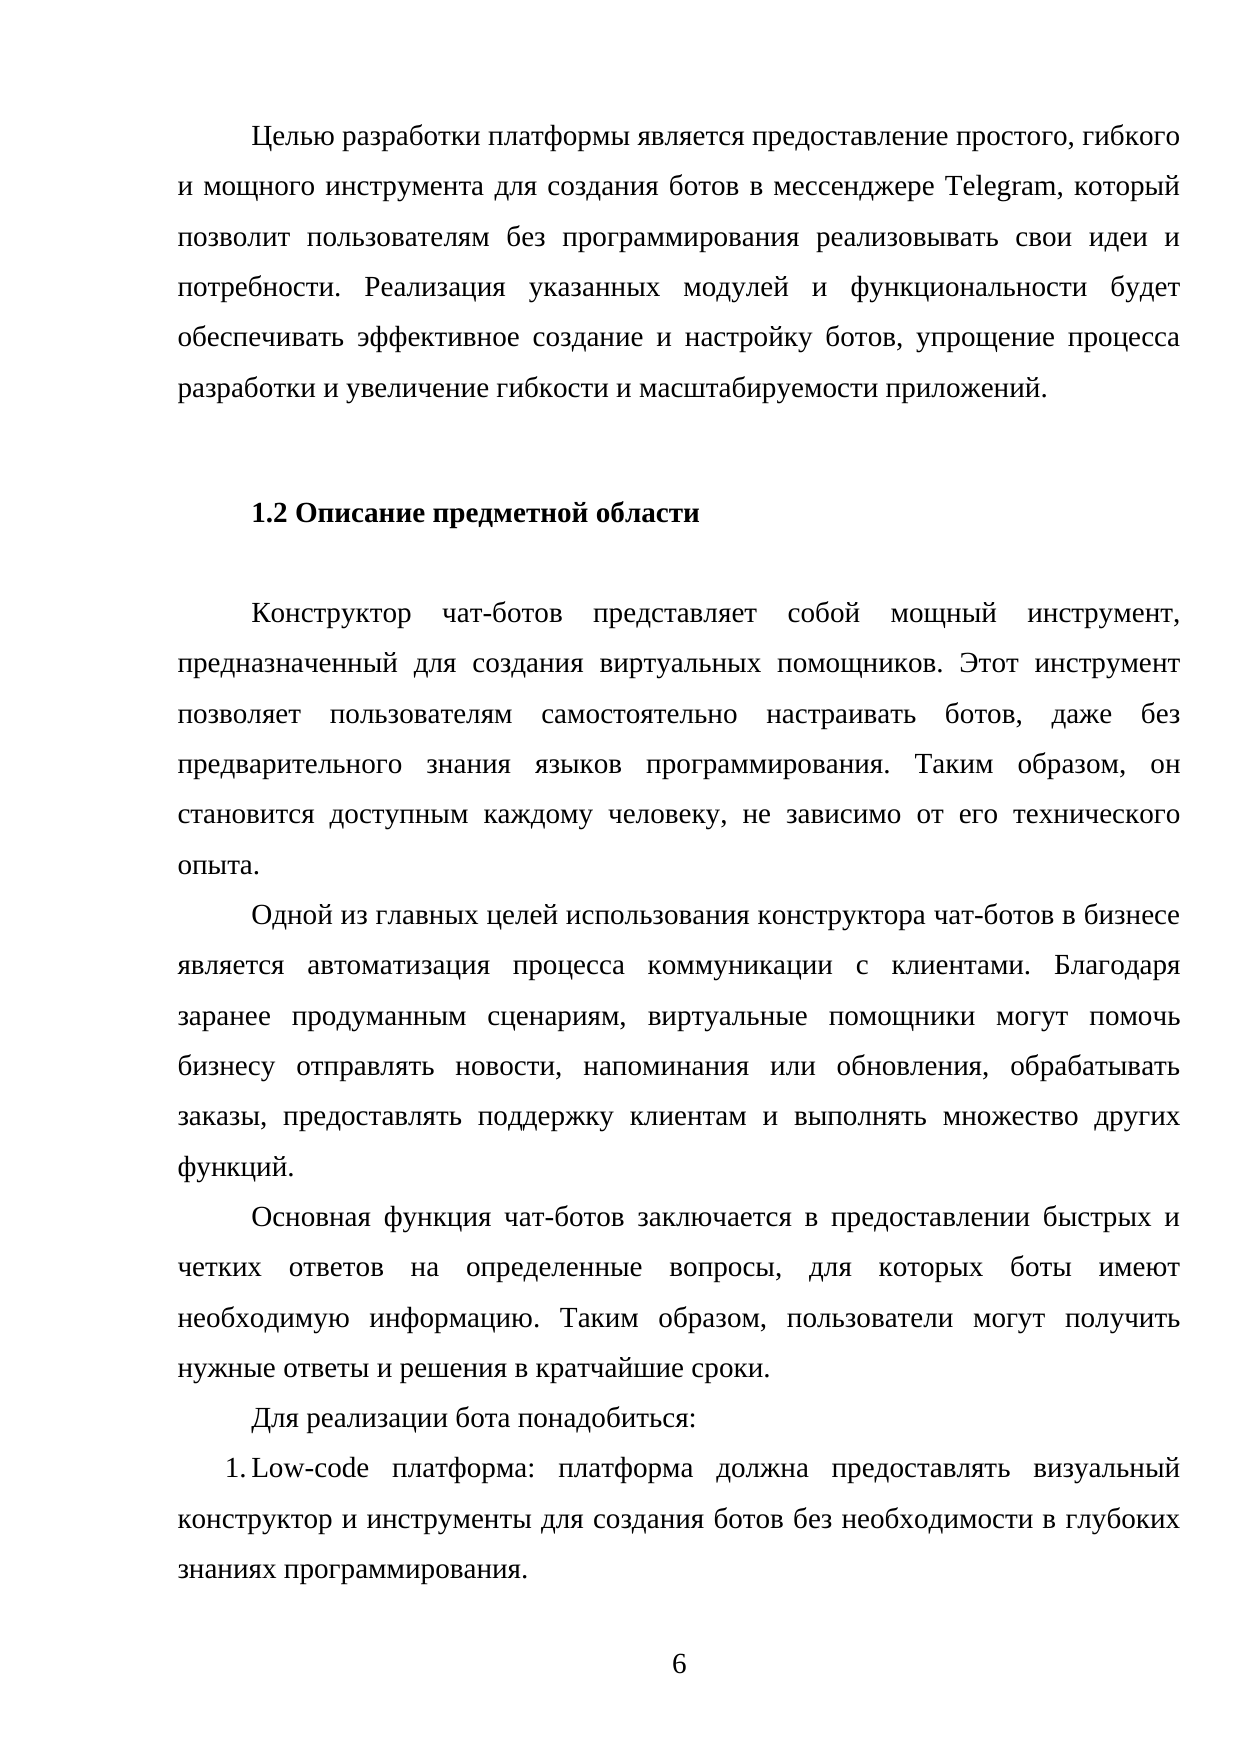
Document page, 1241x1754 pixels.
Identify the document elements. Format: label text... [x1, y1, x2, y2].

text Для реализации бота понадобиться: [177, 1400, 1181, 1434]
text Конструктор чат-ботов представляет собой мощный инструмент, предназначенный для создания виртуальных помощников. Этот инструмент позволяет пользователям самостоятельно настраивать ботов, даже без предварительного знания языков программирования. Таким образом, он становится доступным каждому человеку, не зависимо от его технического опыта. [177, 595, 1181, 880]
list Low-code платформа: платформа должна предоставлять визуальный конструктор и инструменты для создания ботов без необходимости в глубоких знаниях программирования. [177, 1451, 1181, 1585]
text 1.2 Описание предметной области [251, 495, 1181, 528]
text Основная функция чат-ботов заключается в предоставлении быстрых и четких ответов на определенные вопросы, для которых боты имеют необходимую информацию. Таким образом, пользователи могут получить нужные ответы и решения в кратчайшие сроки. [177, 1199, 1181, 1383]
text Целью разработки платформы является предоставление простого, гибкого и мощного инструмента для создания ботов в мессенджере Telegram, который позволит пользователям без программирования реализовывать свои идеи и потребности. Реализация указанных модулей и функциональности будет обеспечивать эффективное создание и настройку ботов, упрощение процесса разработки и увеличение гибкости и масштабируемости приложений. [177, 118, 1181, 403]
text Одной из главных целей использования конструктора чат-ботов в бизнесе является автоматизация процесса коммуникации с клиентами. Благодаря заранее продуманным сценариям, виртуальные помощники могут помочь бизнесу отправлять новости, напоминания или обновления, обрабатывать заказы, предоставлять поддержку клиентам и выполнять множество других функций. [177, 897, 1181, 1182]
